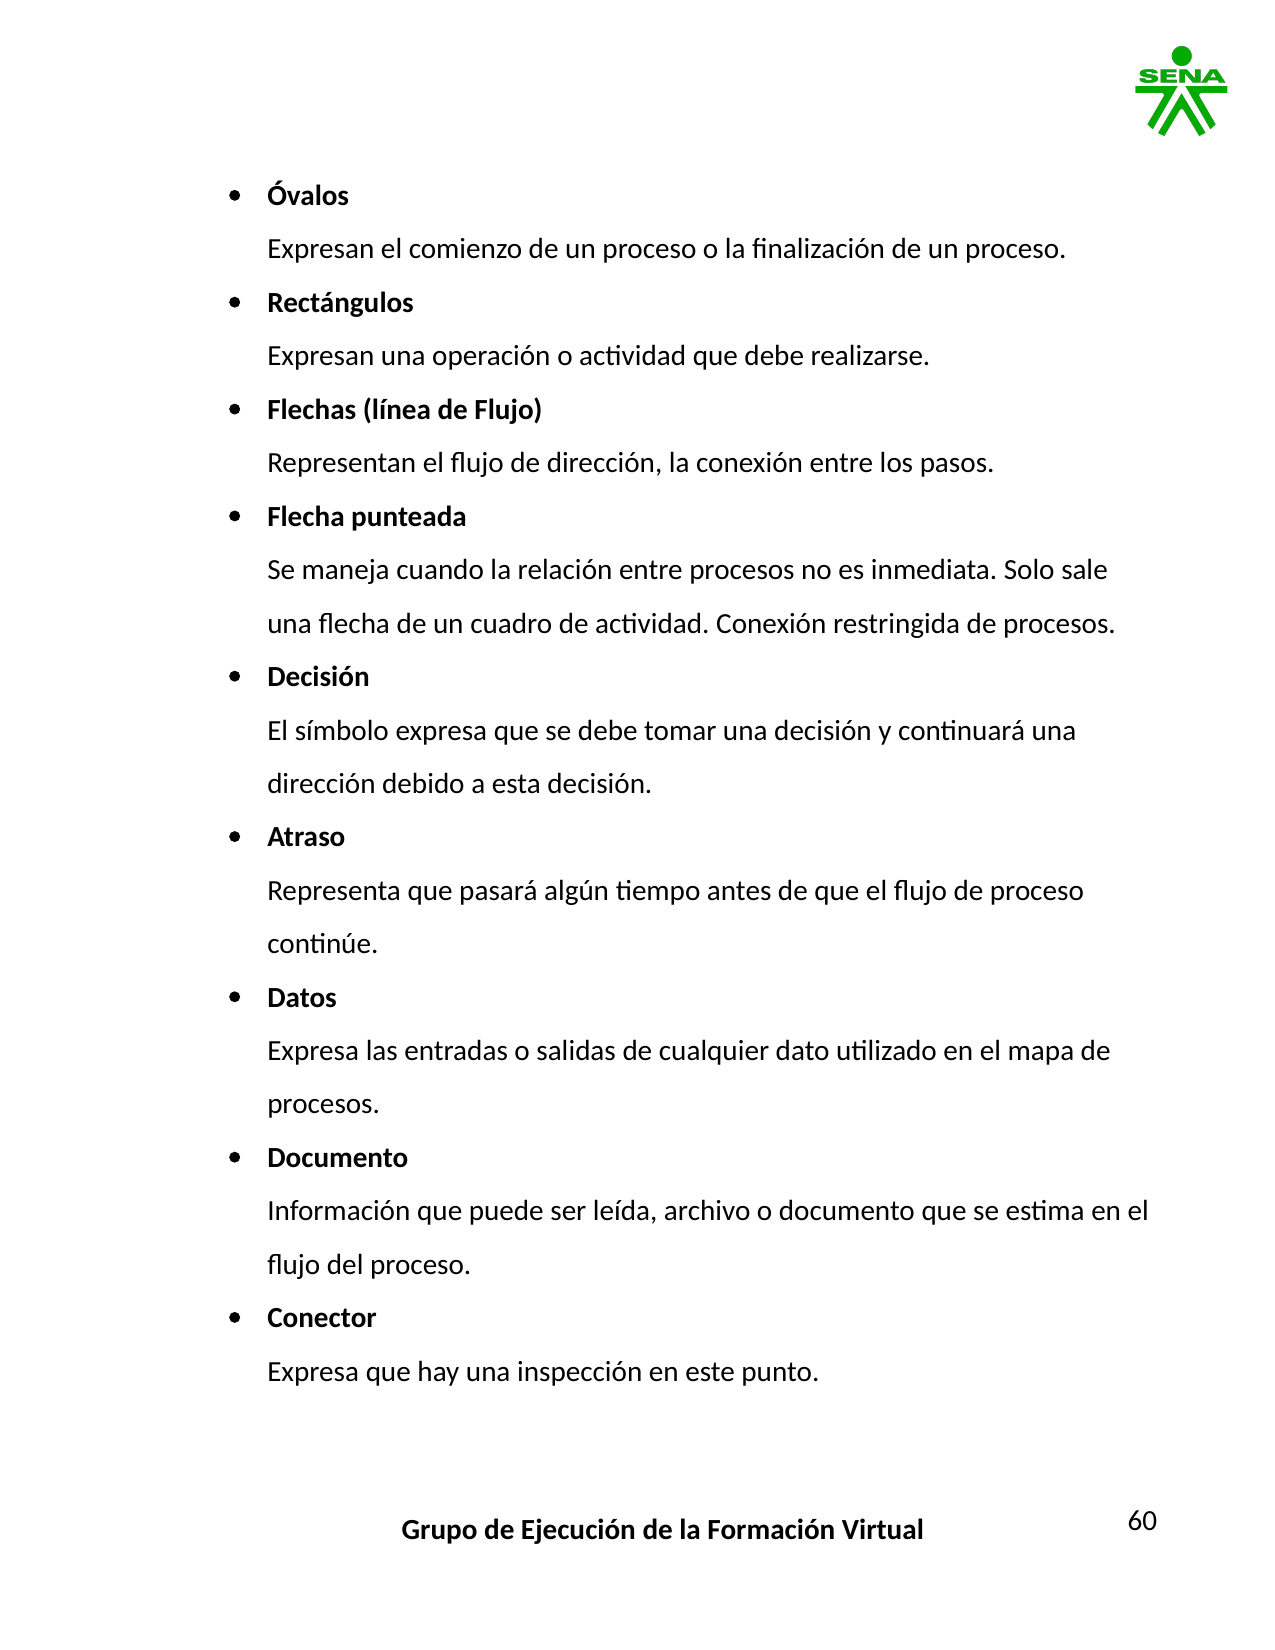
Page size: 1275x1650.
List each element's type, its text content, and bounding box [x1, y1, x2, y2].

list Documento [229, 1139, 1157, 1175]
list Datos [229, 979, 1157, 1014]
list Información que puede ser leída, archivo o documento que se estima en el flujo del proceso. [267, 1192, 1157, 1282]
list Atraso [229, 818, 1157, 854]
list Decisión [229, 658, 1157, 694]
list Flechas (línea de Flujo) [229, 391, 1157, 427]
list Expresa las entradas o salidas de cualquier dato utilizado en el mapa de procesos. [267, 1032, 1157, 1121]
list Flecha punteada [229, 498, 1157, 533]
list Representa que pasará algún tiempo antes de que el flujo de proceso continúe. [267, 872, 1157, 961]
list Representan el flujo de dirección, la conexión entre los pasos. [267, 444, 1157, 480]
list El símbolo expresa que se debe tomar una decisión y continuará una dirección debido a esta decisión. [267, 712, 1157, 801]
list Expresan el comienzo de un proceso o la finalización de un proceso. [267, 231, 1157, 266]
list Se maneja cuando la relación entre procesos no es inmediata. Solo sale una flecha de un cuadro de actividad. Conexión restringida de procesos. [267, 551, 1157, 640]
list Óvalos [229, 177, 1157, 213]
list Conector [229, 1299, 1157, 1335]
list Rectángulos [229, 284, 1157, 320]
list Expresa que hay una inspección en este punto. [267, 1353, 1157, 1388]
picture [1135, 46, 1228, 136]
list Expresan una operación o actividad que debe realizarse. [267, 337, 1157, 373]
